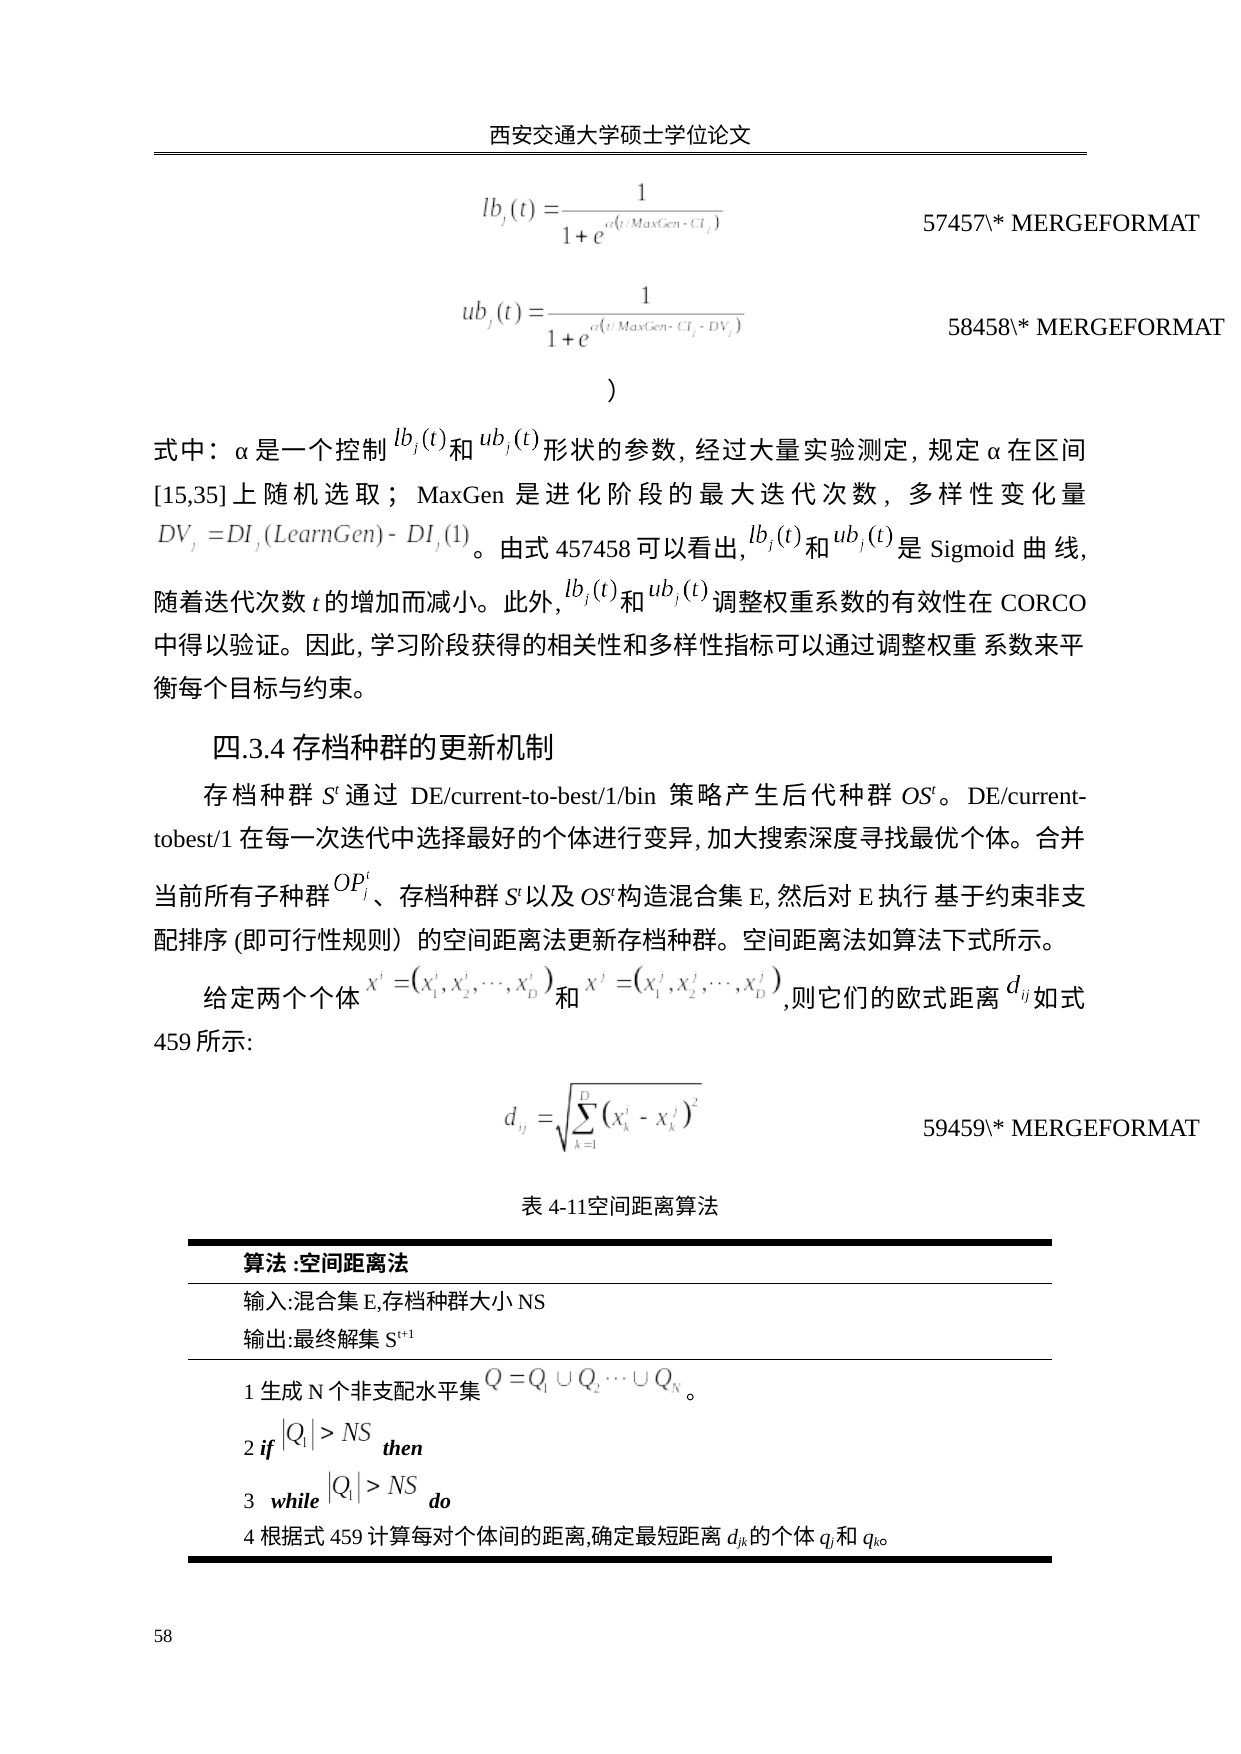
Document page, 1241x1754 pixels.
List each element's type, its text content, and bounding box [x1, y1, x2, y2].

text 存档种群St通过 DE/current-to-best/1/bin 策略产生后代种群OSt。DE/current-tobest/1 在每一次迭代中选择最好的个体进行变异, 加大搜索深度寻找最优个体。合并 当前所有子种群、存档种群St以及OSt构造混合集E, 然后对E执行 基于约束非支配排序 (即可行性规则）的空间距离法更新存档种群。空间距离法如算法下式所示。 [153, 776, 1087, 957]
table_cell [188, 1360, 1052, 1556]
table_cell 输入:混合集E,存档种群大小NS 输出:最终解集St+1 [188, 1284, 1052, 1359]
subtitle 存档种群的更新机制 [153, 725, 1087, 767]
table_header 算法 :空间距离法 [188, 1246, 1052, 1283]
text 式中：α是一个控制和形状的参数, 经过大量实验测定, 规定α在区间[15,35]上随机选取；MaxGen是进化阶段的最大迭代次数, 多样性变化量 。由式可以看出,和是 Sigmoid 曲 线, 随着迭代次数t的增加而减小。此外,和调整权重系数的有效性在 CORCO 中得以验证。因此, 学习阶段获得的相关性和多样性指标可以通过调整权重 系数来平衡每个目标与约束。 [153, 420, 1087, 705]
text 给定两个个体和,则它们的欧式距离如式所示: [153, 964, 1087, 1058]
